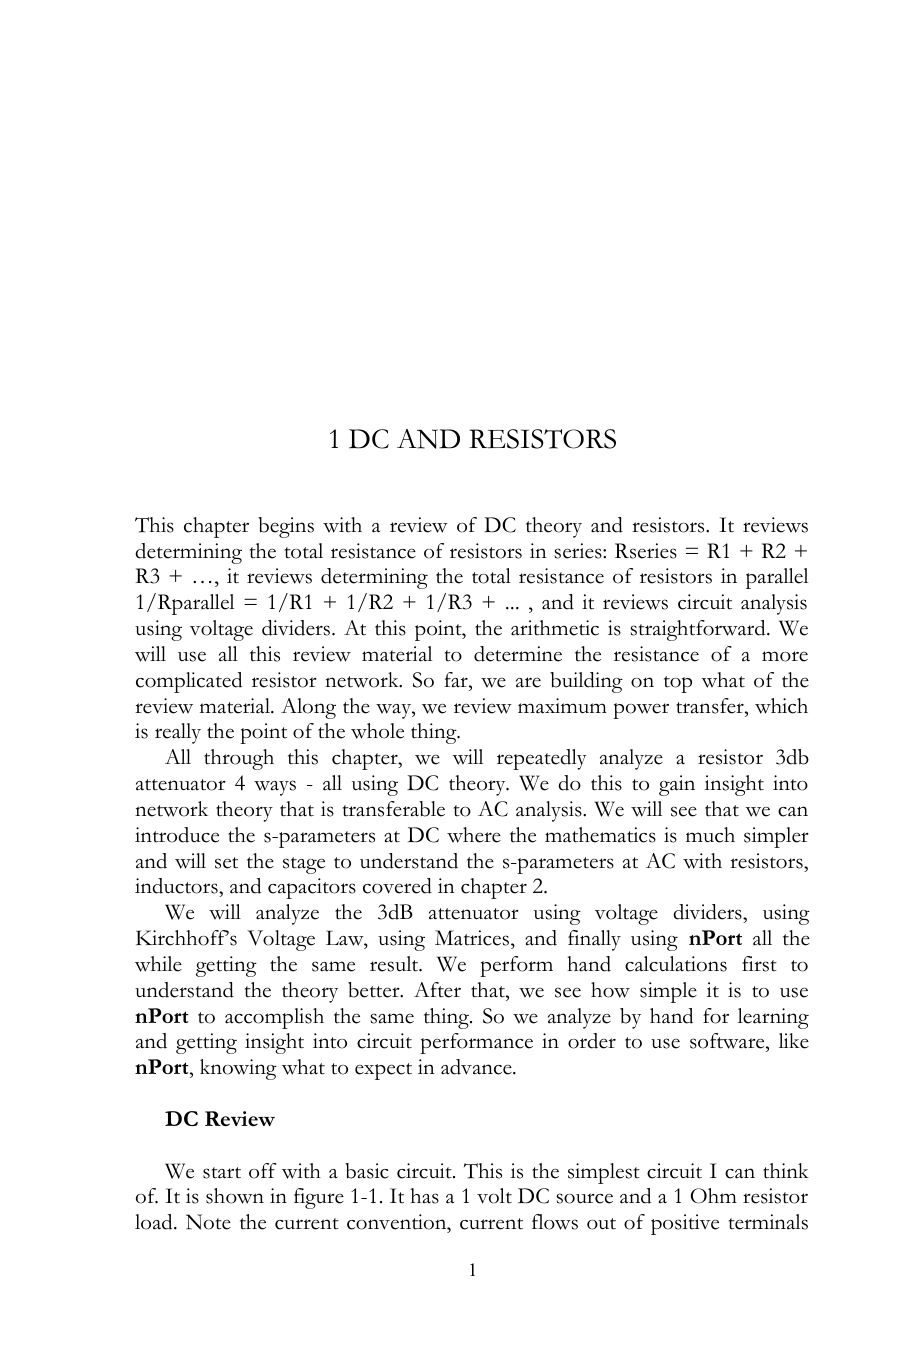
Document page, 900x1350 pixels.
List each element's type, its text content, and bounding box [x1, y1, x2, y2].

text DC Review [135, 1107, 810, 1132]
text This chapter begins with a review of DC theory and resistors. It reviews determining the total resistance of resistors in series: Rseries = R1 + R2 + R3 + …, it reviews determining the total resistance of resistors in parallel 1/Rparallel = 1/R1 + 1/R2 + 1/R3 + ... , and it reviews circuit analysis using voltage dividers. At this point, the arithmetic is straightforward. We will use all this review material to determine the resistance of a more complicated resistor network. So far, we are building on top what of the review material. Along the way, we review maximum power transfer, which is really the point of the whole thing. [135, 512, 810, 745]
text We will analyze the 3dB attenuator using voltage dividers, using Kirchhoff’s Voltage Law, using Matrices, and finally using nPort all the while getting the same result. We perform hand calculations first to understand the theory better. After that, we see how simple it is to use nPort to accomplish the same thing. So we analyze by hand for learning and getting insight into circuit performance in order to use software, like nPort, knowing what to expect in advance. [135, 900, 810, 1081]
text All through this chapter, we will repeatedly analyze a resistor 3db attenuator 4 ways - all using DC theory. We do this to gain insight into network theory that is transferable to AC analysis. We will see that we can introduce the s-parameters at DC where the mathematics is much simpler and will set the stage to understand the s-parameters at AC with resistors, inductors, and capacitors covered in chapter 2. [135, 745, 810, 900]
title 1 DC and Resistors [135, 423, 810, 456]
